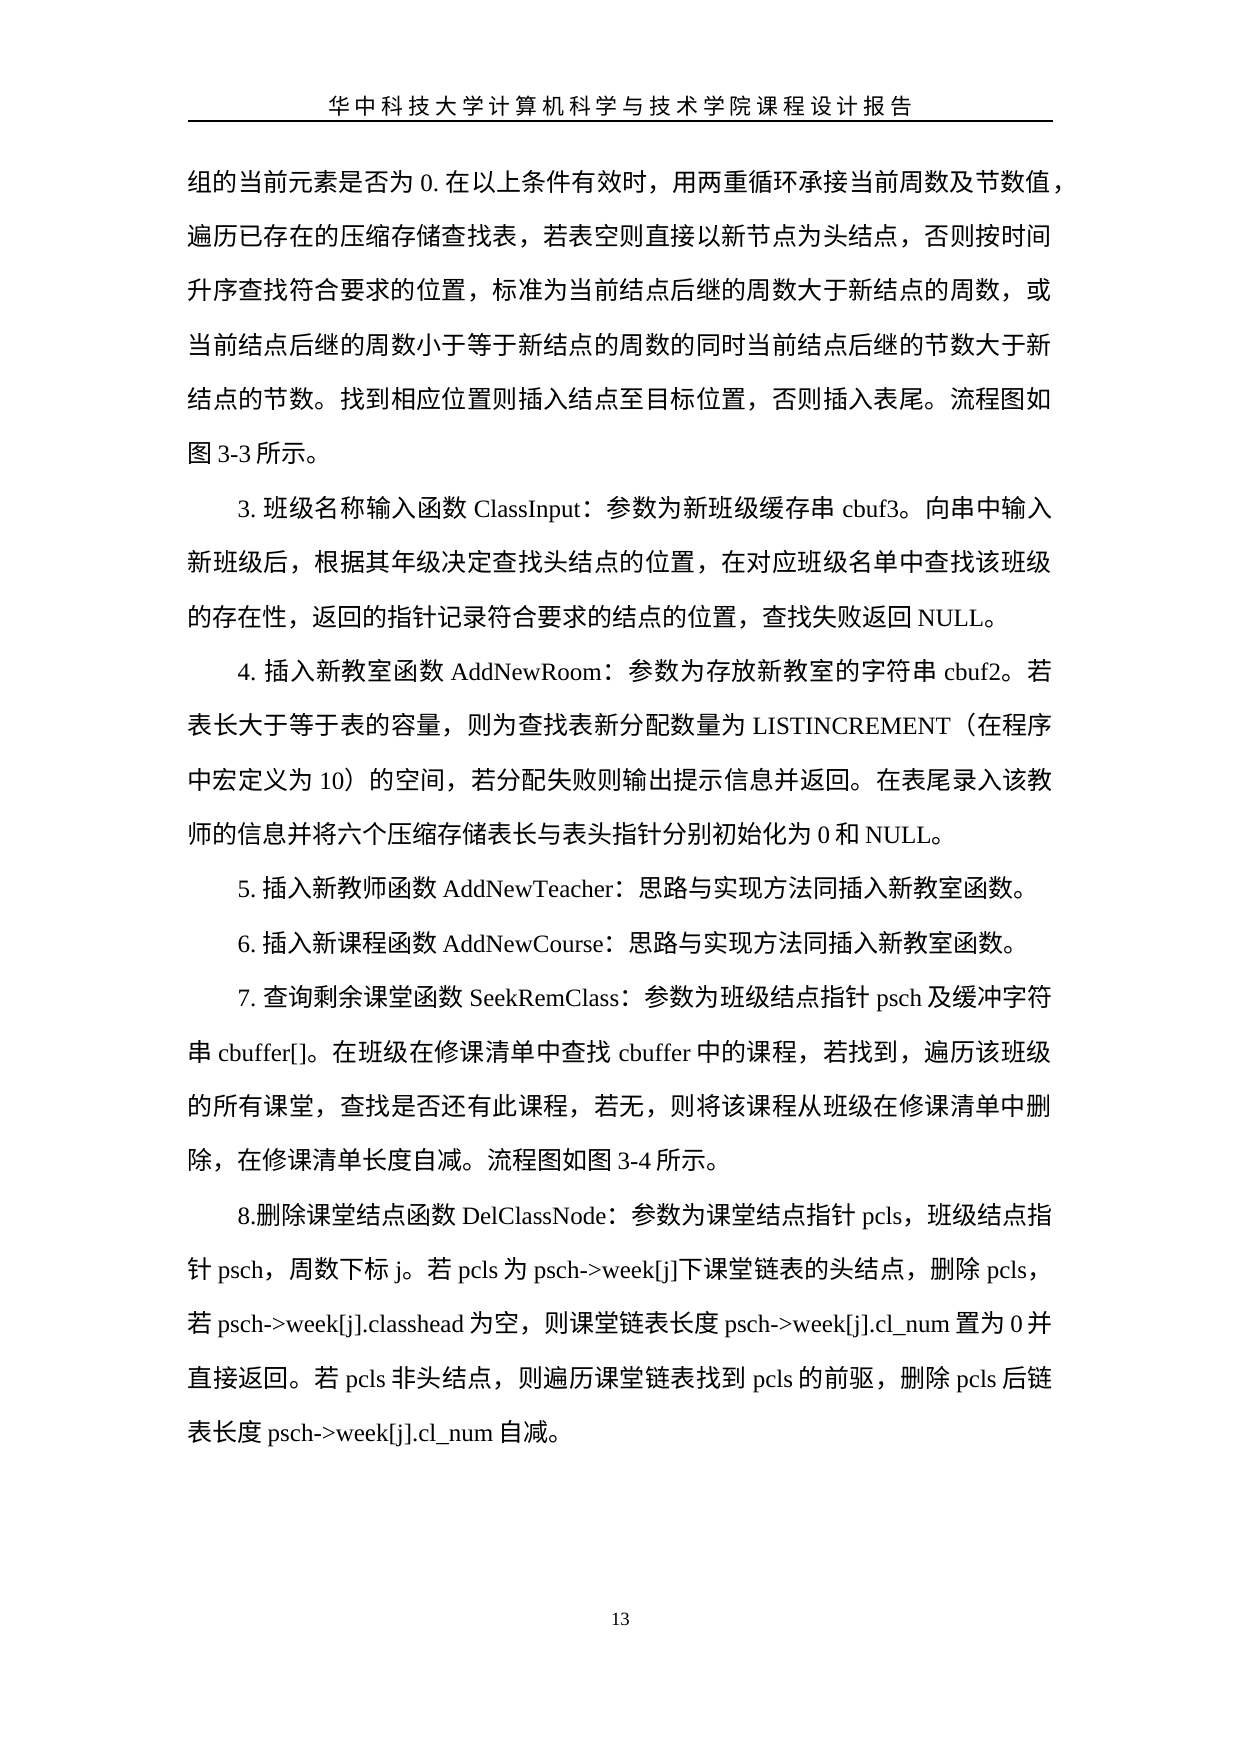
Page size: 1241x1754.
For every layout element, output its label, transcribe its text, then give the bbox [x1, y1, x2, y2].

text 6. 插入新课程函数AddNewCourse：思路与实现方法同插入新教室函数。 [187, 923, 1053, 959]
text 3. 班级名称输入函数ClassInput：参数为新班级缓存串cbuf3。向串中输入新班级后，根据其年级决定查找头结点的位置，在对应班级名单中查找该班级的存在性，返回的指针记录符合要求的结点的位置，查找失败返回NULL。 [187, 488, 1053, 633]
text 8.删除课堂结点函数DelClassNode：参数为课堂结点指针pcls，班级结点指针psch，周数下标j。若pcls为psch->week[j]下课堂链表的头结点，删除pcls，若psch->week[j].classhead为空，则课堂链表长度psch->week[j].cl_num置为0并直接返回。若pcls非头结点，则遍历课堂链表找到pcls的前驱，删除pcls后链表长度psch->week[j].cl_num自减。 [187, 1195, 1053, 1449]
text 7. 查询剩余课堂函数SeekRemClass：参数为班级结点指针psch及缓冲字符串cbuffer[]。在班级在修课清单中查找cbuffer中的课程，若找到，遍历该班级的所有课堂，查找是否还有此课程，若无，则将该课程从班级在修课清单中删除，在修课清单长度自减。流程图如图3-4所示。 [187, 978, 1053, 1177]
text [187, 162, 1053, 470]
text 4. 插入新教室函数AddNewRoom：参数为存放新教室的字符串cbuf2。若表长大于等于表的容量，则为查找表新分配数量为LISTINCREMENT（在程序中宏定义为10）的空间，若分配失败则输出提示信息并返回。在表尾录入该教师的信息并将六个压缩存储表长与表头指针分别初始化为0和NULL。 [187, 651, 1053, 851]
text 5. 插入新教师函数AddNewTeacher：思路与实现方法同插入新教室函数。 [187, 869, 1053, 905]
